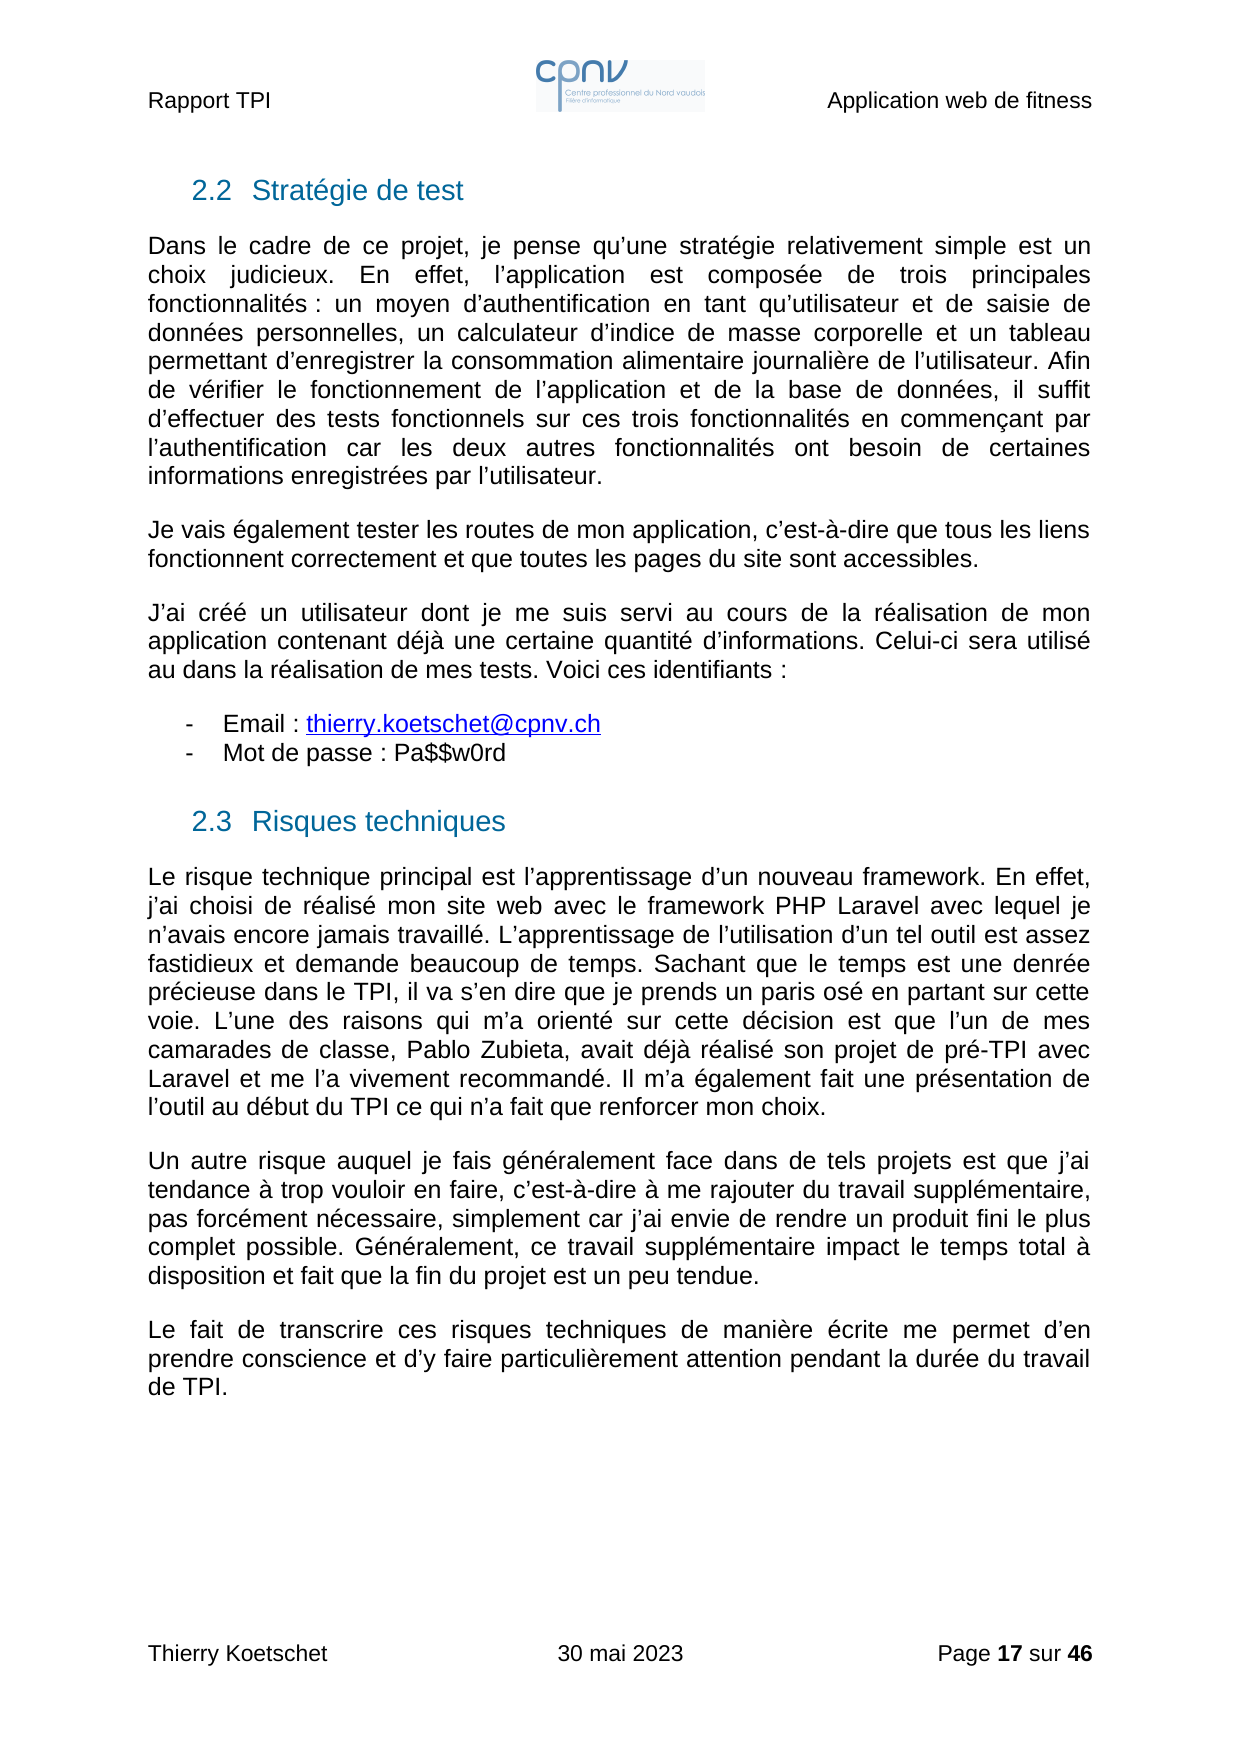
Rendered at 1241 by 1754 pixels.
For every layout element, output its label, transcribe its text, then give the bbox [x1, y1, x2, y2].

list Email : thierry.koetschet@cpnv.ch [185, 709, 1092, 737]
subtitle Stratégie de test [191, 173, 1092, 206]
text Le fait de transcrire ces risques techniques de manière écrite me permet d’en prendre conscience et d’y faire particulièrement attention pendant la durée du travail de TPI. [148, 1315, 1092, 1401]
text Un autre risque auquel je fais généralement face dans de tels projets est que j’ai tendance à trop vouloir en faire, c’est-à-dire à me rajouter du travail supplémentaire, pas forcément nécessaire, simplement car j’ai envie de rendre un produit fini le plus complet possible. Généralement, ce travail supplémentaire impact le temps total à disposition et fait que la fin du projet est un peu tendue. [148, 1146, 1092, 1290]
text Le risque technique principal est l’apprentissage d’un nouveau framework. En effet, j’ai choisi de réalisé mon site web avec le framework PHP Laravel avec lequel je n’avais encore jamais travaillé. L’apprentissage de l’utilisation d’un tel outil est assez fastidieux et demande beaucoup de temps. Sachant que le temps est une denrée précieuse dans le TPI, il va s’en dire que je prends un paris osé en partant sur cette voie. L’une des raisons qui m’a orienté sur cette décision est que l’un de mes camarades de classe, Pablo Zubieta, avait déjà réalisé son projet de pré-TPI avec Laravel et me l’a vivement recommandé. Il m’a également fait une présentation de l’outil au début du TPI ce qui n’a fait que renforcer mon choix. [148, 862, 1092, 1121]
text Dans le cadre de ce projet, je pense qu’une stratégie relativement simple est un choix judicieux. En effet, l’application est composée de trois principales fonctionnalités : un moyen d’authentification en tant qu’utilisateur et de saisie de données personnelles, un calculateur d’indice de masse corporelle et un tableau permettant d’enregistrer la consommation alimentaire journalière de l’utilisateur. Afin de vérifier le fonctionnement de l’application et de la base de données, il suffit d’effectuer des tests fonctionnels sur ces trois fonctionnalités en commençant par l’authentification car les deux autres fonctionnalités ont besoin de certaines informations enregistrées par l’utilisateur. [148, 231, 1092, 490]
subtitle Risques techniques [191, 804, 1092, 837]
list Mot de passe : Pa$$w0rd [185, 737, 1092, 766]
text Je vais également tester les routes de mon application, c’est-à-dire que tous les liens fonctionnent correctement et que toutes les pages du site sont accessibles. [148, 515, 1092, 572]
text J’ai créé un utilisateur dont je me suis servi au cours de la réalisation de mon application contenant déjà une certaine quantité d’informations. Celui-ci sera utilisé au dans la réalisation de mes tests. Voici ces identifiants : [148, 597, 1092, 684]
